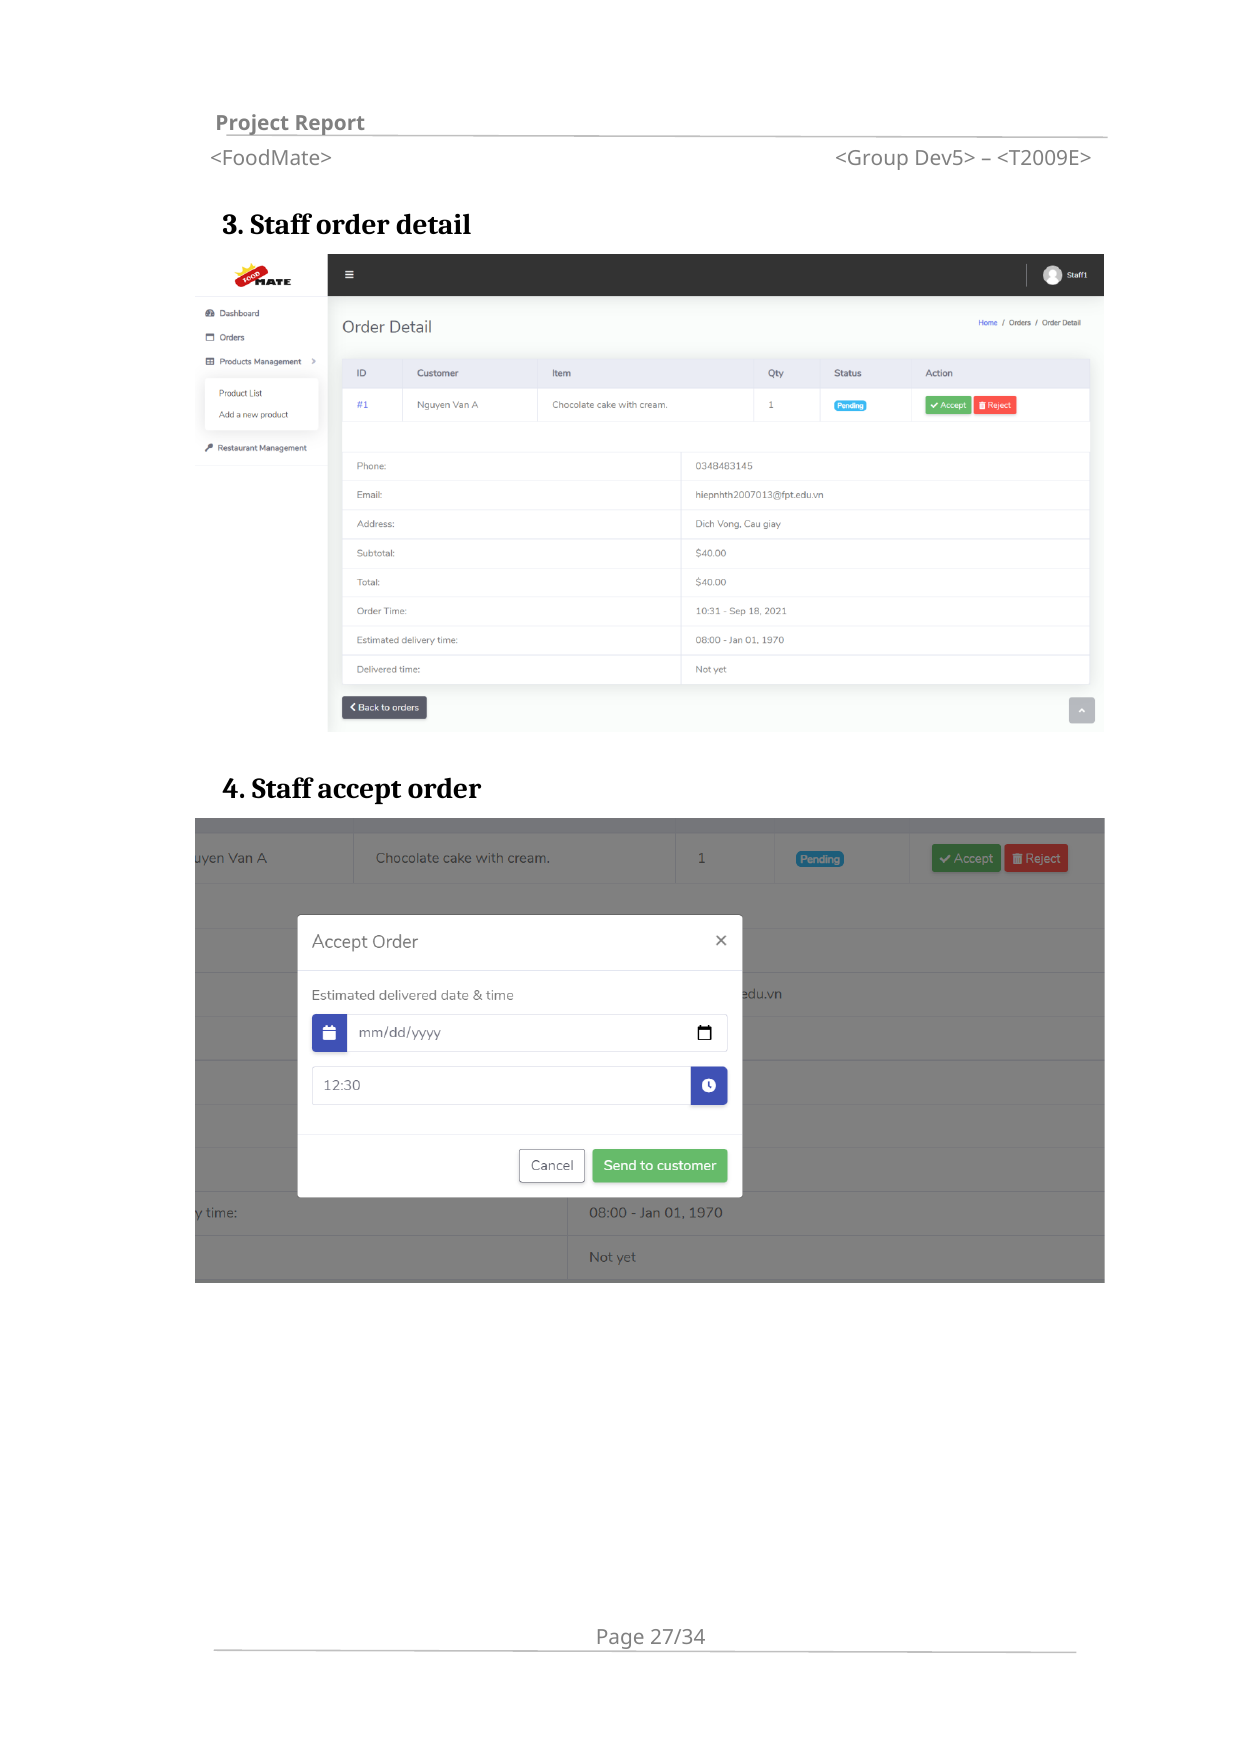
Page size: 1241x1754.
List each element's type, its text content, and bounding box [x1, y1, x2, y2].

subtitle Staff accept order [222, 773, 1106, 806]
picture [195, 818, 1105, 1283]
picture [195, 254, 1104, 732]
subtitle Staff order detail [222, 208, 1106, 242]
